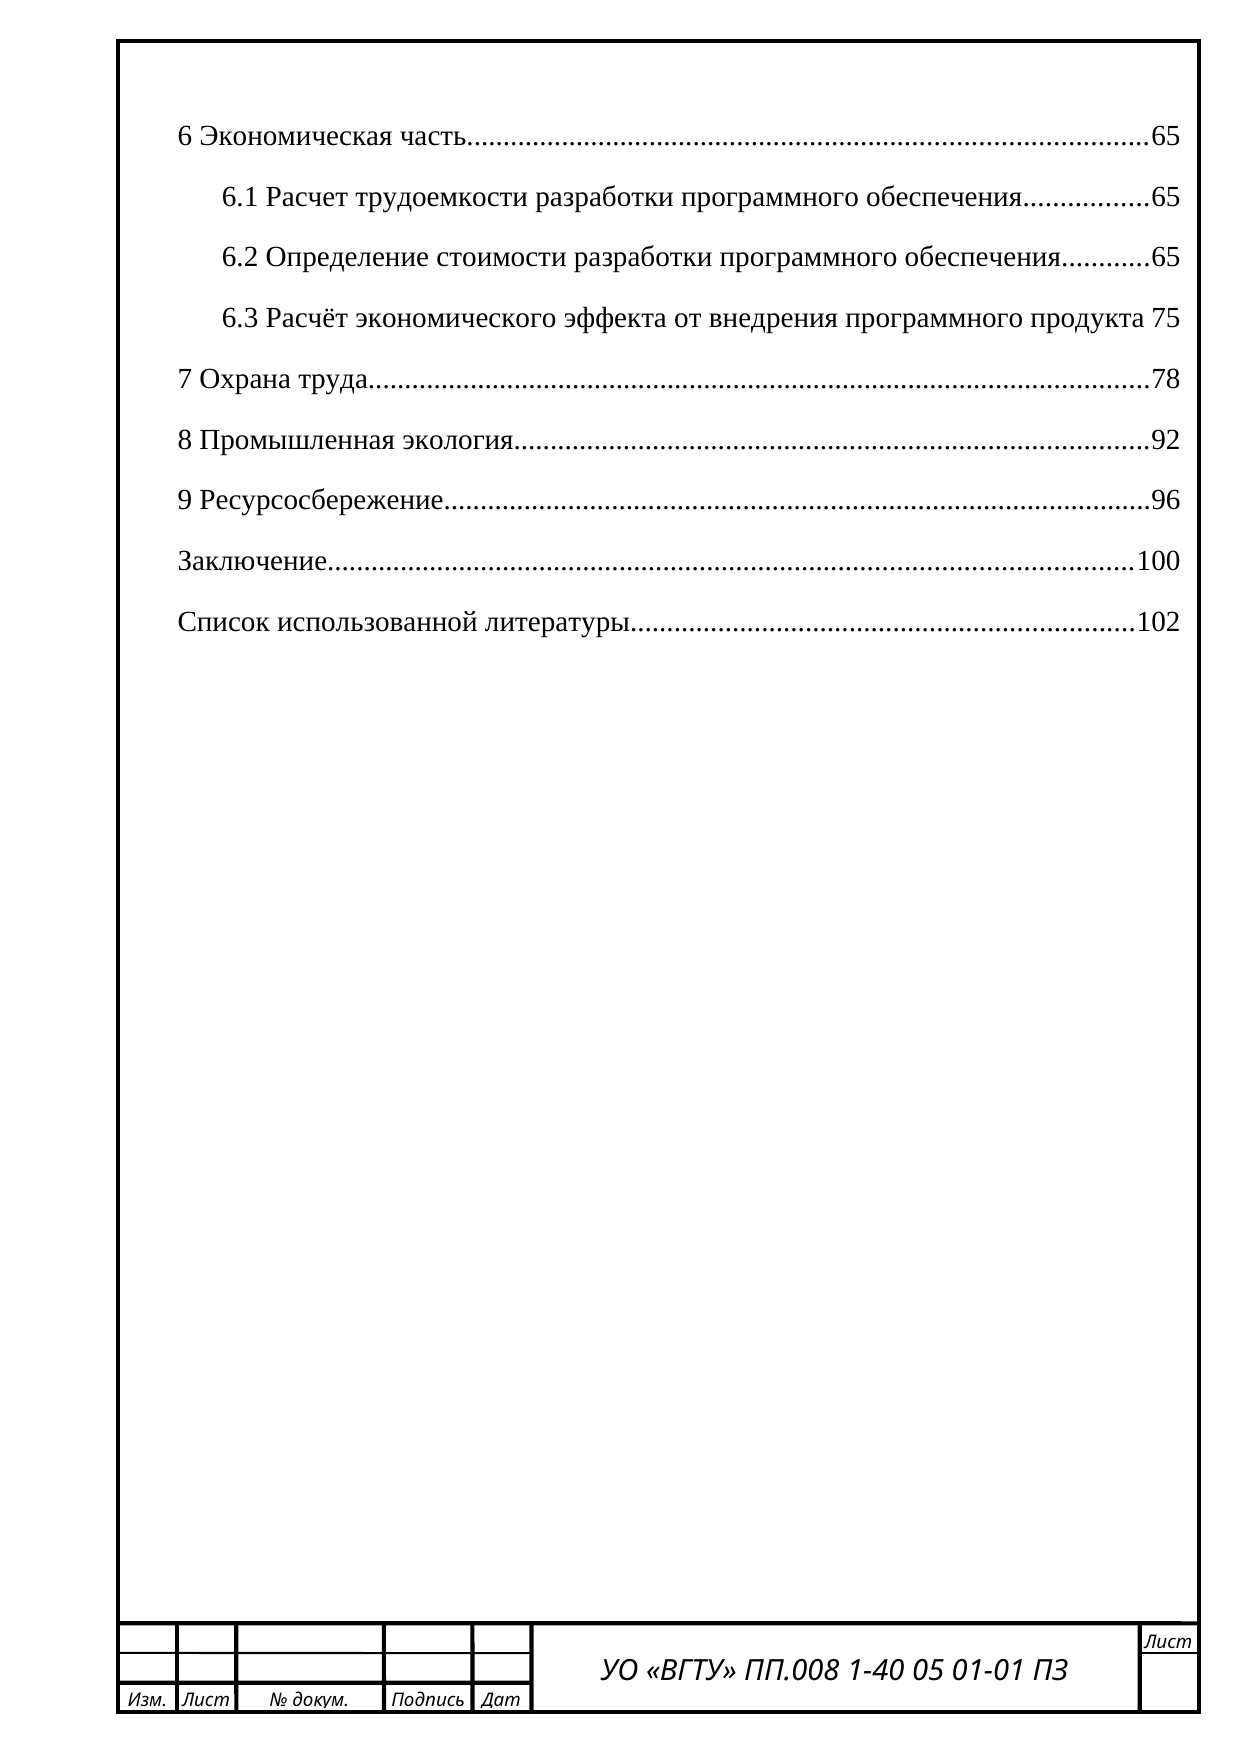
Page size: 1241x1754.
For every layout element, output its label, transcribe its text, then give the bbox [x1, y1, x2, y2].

text 6.3 Расчёт экономического эффекта от внедрения программного продукта 75 [222, 300, 1181, 334]
text 6 Экономическая часть 65 [177, 118, 1181, 152]
text Список использованной литературы 102 [177, 604, 1181, 637]
text 7 Охрана труда 78 [177, 361, 1181, 394]
text 8 Промышленная экология 92 [177, 422, 1181, 455]
text 9 Ресурсосбережение 96 [177, 482, 1181, 516]
text 6.2 Определение стоимости разработки программного обеспечения 65 [222, 239, 1181, 273]
text Заключение 100 [177, 543, 1181, 577]
text 6.1 Расчет трудоемкости разработки программного обеспечения 65 [222, 179, 1181, 212]
